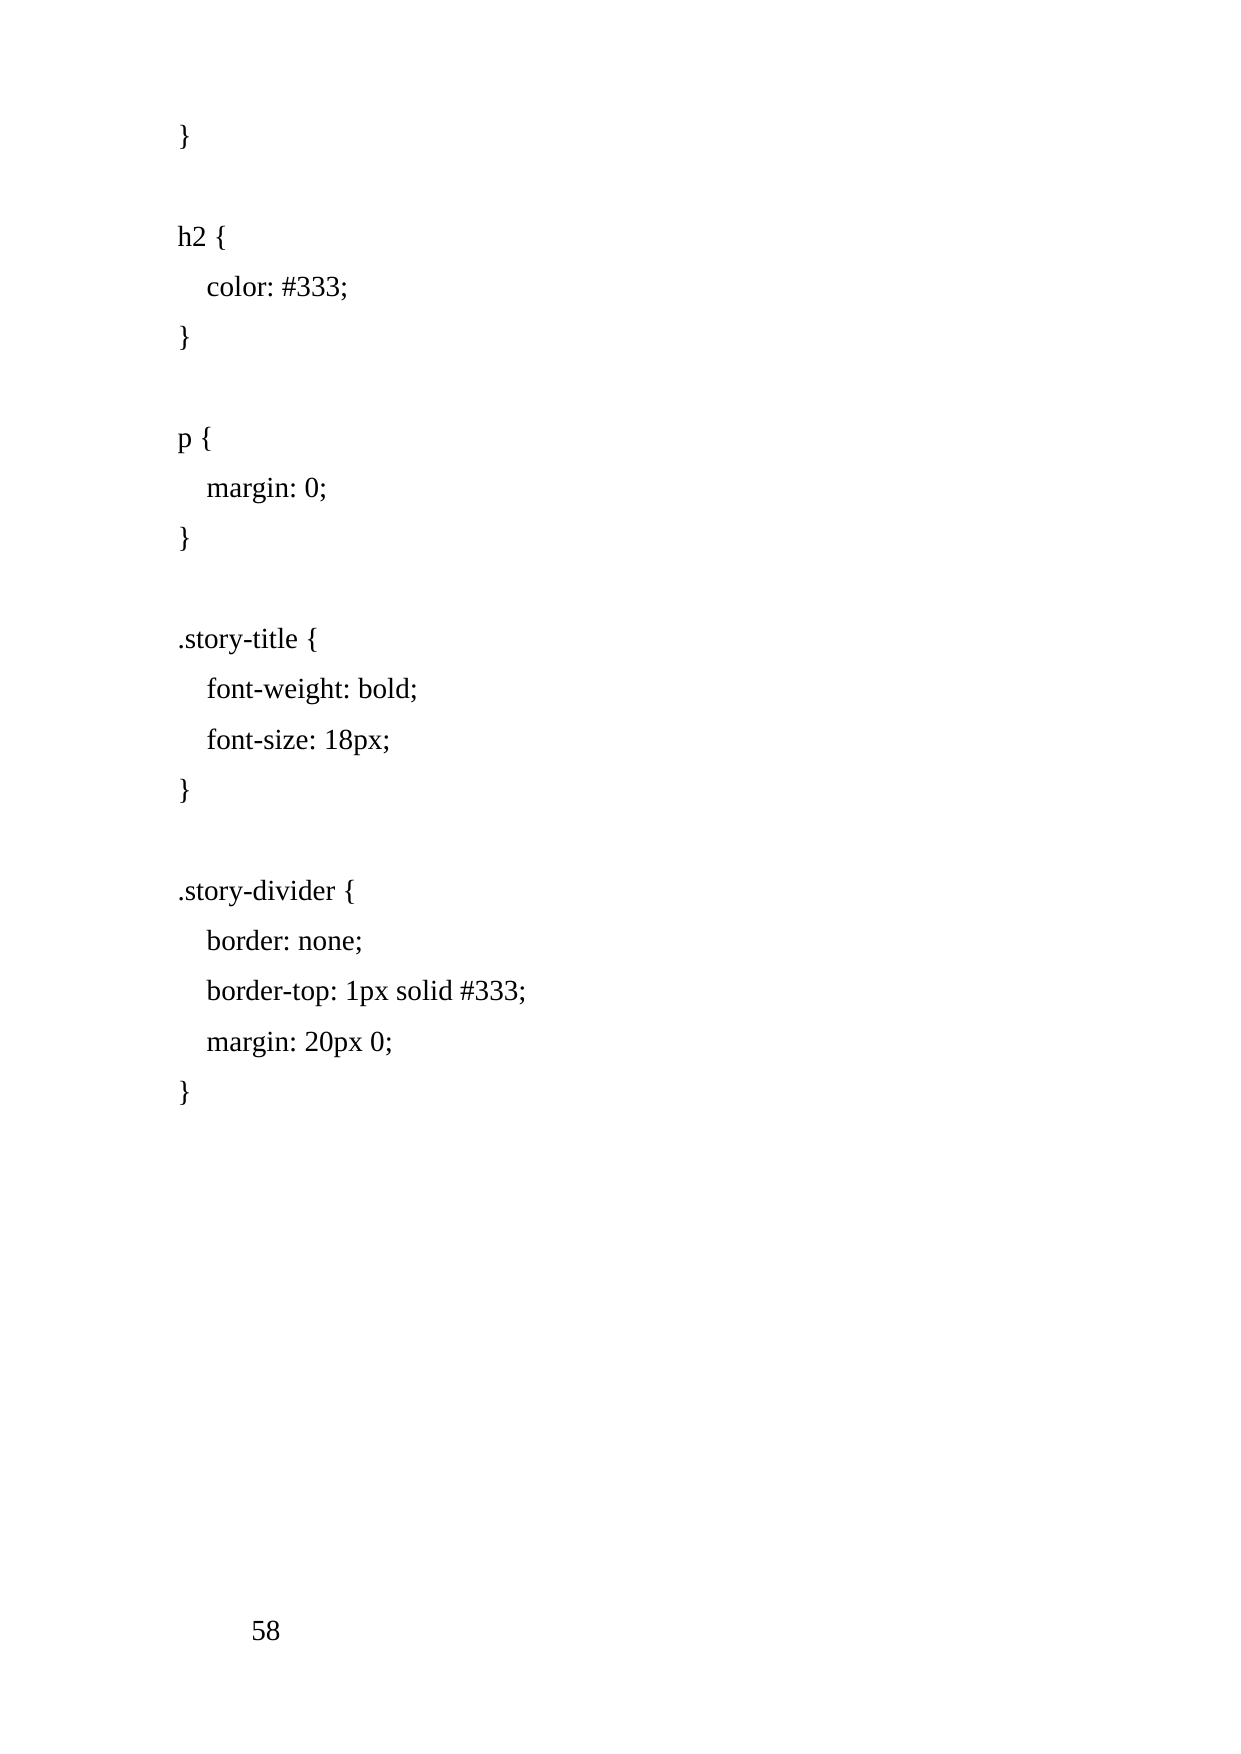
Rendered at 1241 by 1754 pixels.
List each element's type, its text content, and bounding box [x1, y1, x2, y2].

text } [177, 772, 1152, 806]
text .story-title { [177, 621, 1152, 655]
text margin: 20px 0; [177, 1024, 1152, 1057]
text border-top: 1px solid #333; [177, 973, 1152, 1007]
text border: none; [177, 923, 1152, 957]
text margin: 0; [177, 470, 1152, 504]
text font-weight: bold; [177, 672, 1152, 705]
text .story-divider { [177, 873, 1152, 906]
text } [177, 521, 1152, 554]
text font-size: 18px; [177, 722, 1152, 755]
text h2 { [177, 219, 1152, 252]
text } [177, 118, 1152, 152]
text } [177, 1074, 1152, 1108]
text } [177, 319, 1152, 353]
text color: #333; [177, 269, 1152, 303]
text p { [177, 420, 1152, 453]
